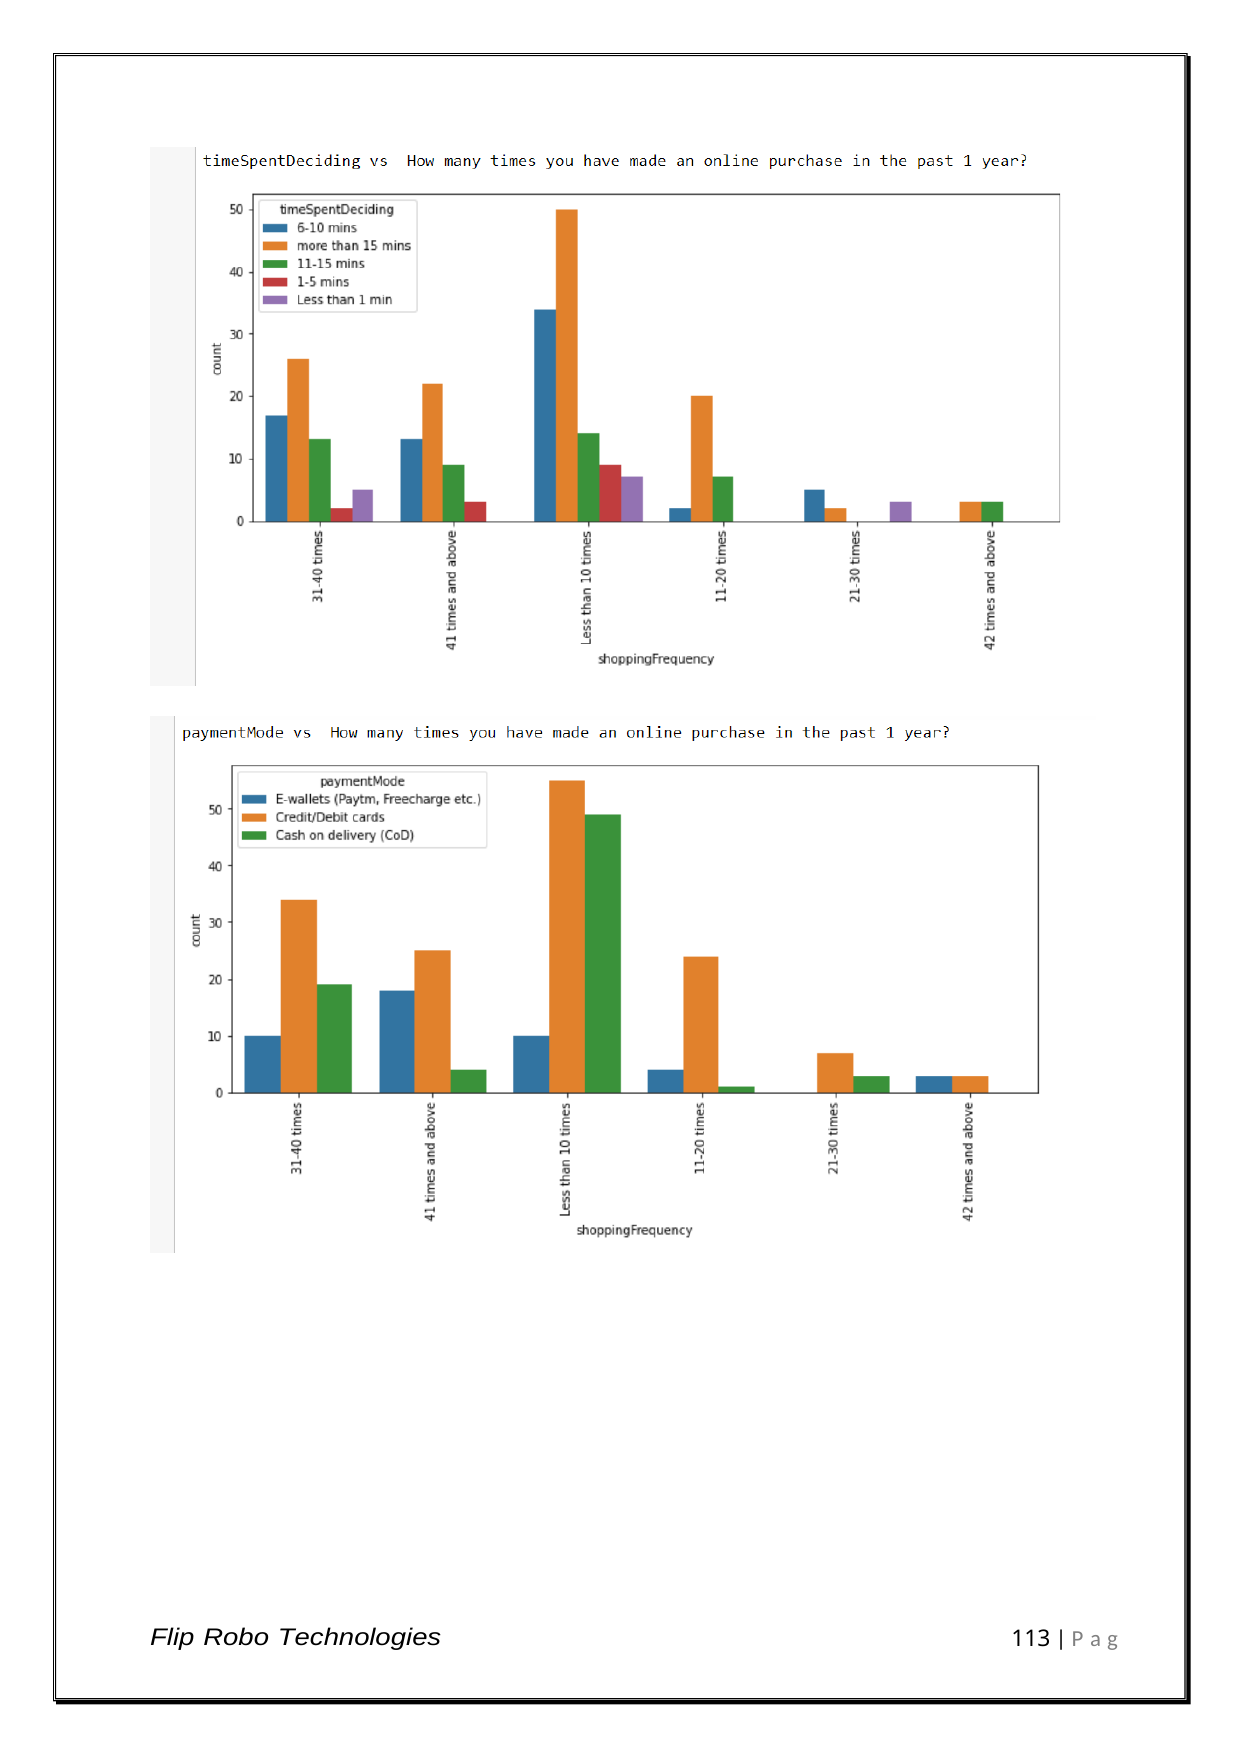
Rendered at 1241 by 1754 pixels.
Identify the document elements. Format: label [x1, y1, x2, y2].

picture [150, 716, 1096, 1253]
picture [150, 147, 1060, 686]
